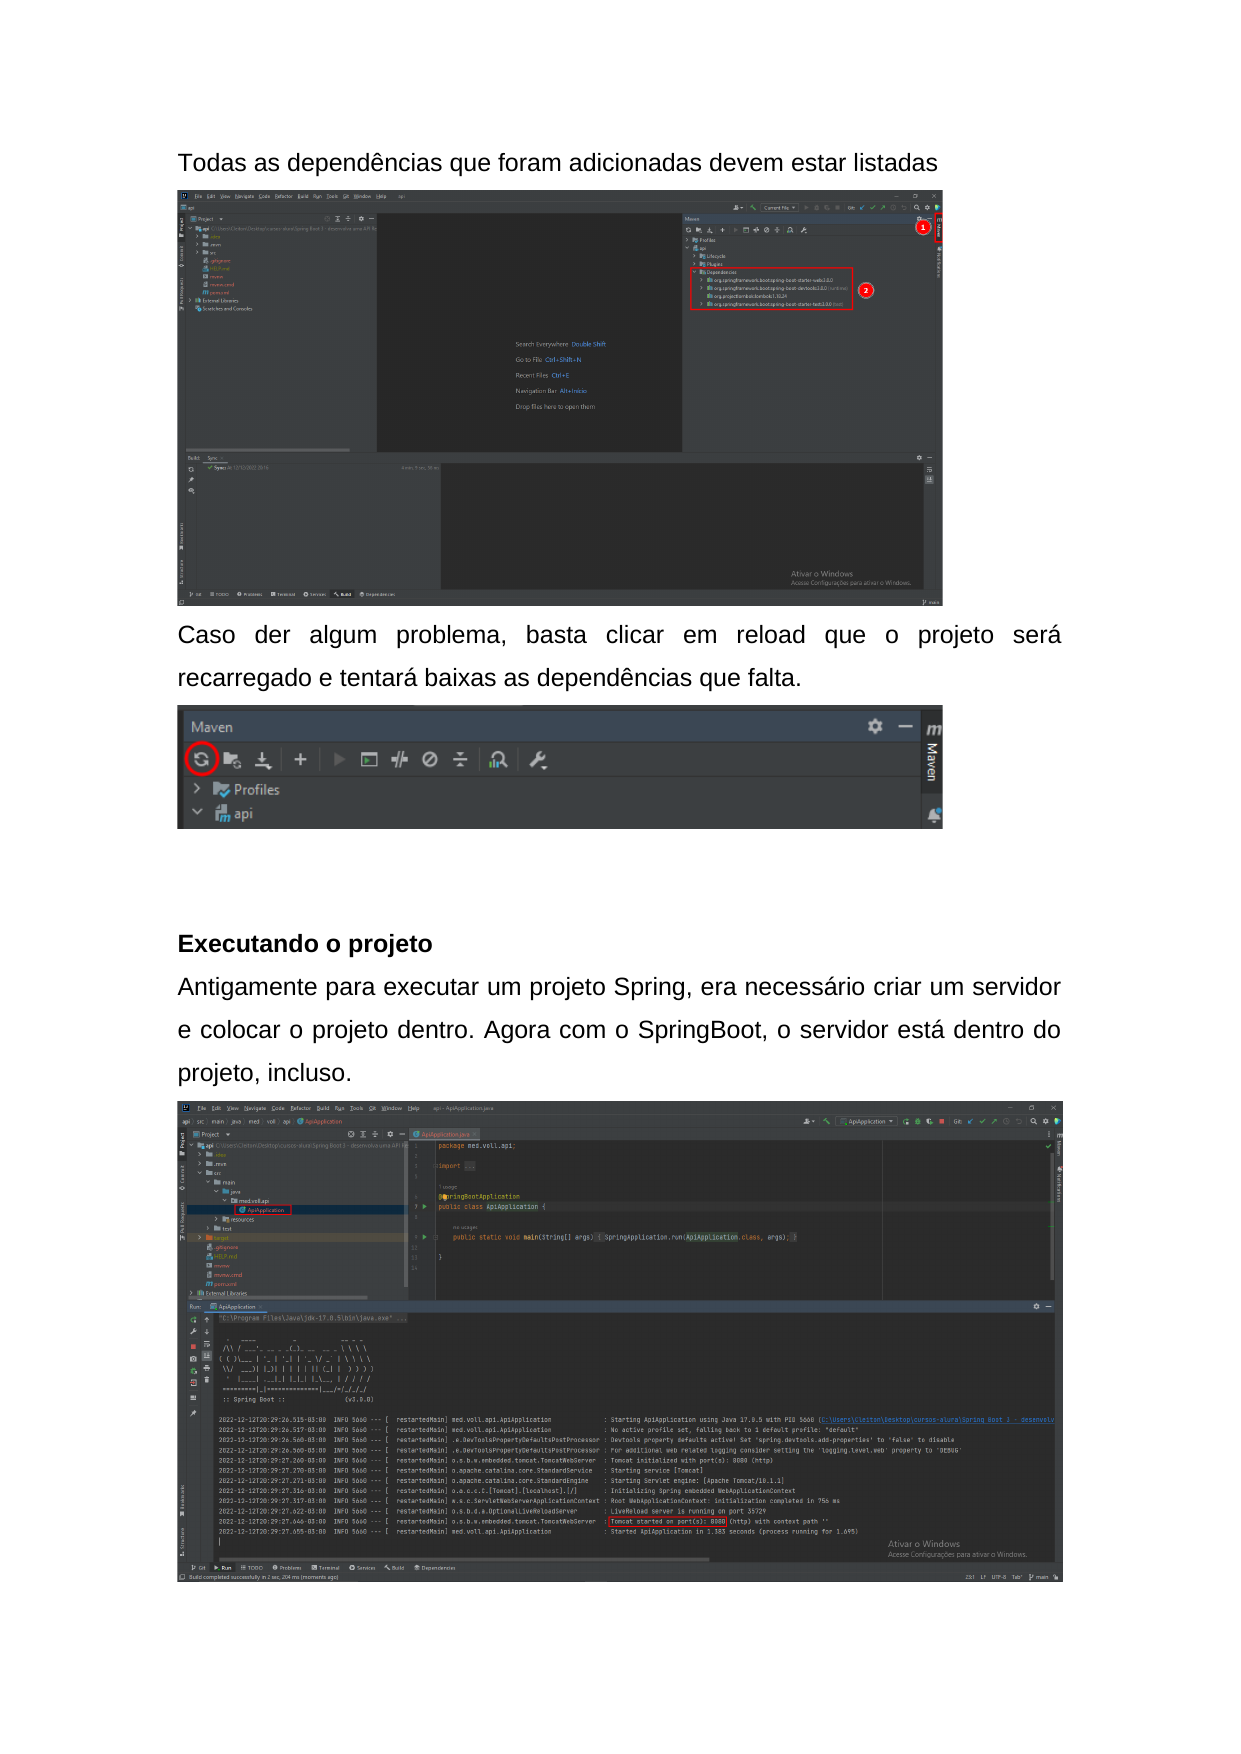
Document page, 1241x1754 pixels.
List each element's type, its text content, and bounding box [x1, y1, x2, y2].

text Caso der algum problema, basta clicar em reload que o projeto será recarregado e tentará baixas as dependências que falta. [177, 619, 1063, 691]
text Antigamente para executar um projeto Spring, era necessário criar um servidor e colocar o projeto dentro. Agora com o SpringBoot, o servidor está dentro do projeto, incluso. [177, 972, 1063, 1087]
text Todas as dependências que foram adicionadas devem estar listadas [177, 148, 1063, 176]
picture [177, 705, 943, 829]
picture [177, 1101, 1063, 1582]
picture [177, 190, 943, 606]
subtitle Executando o projeto [177, 929, 1063, 957]
